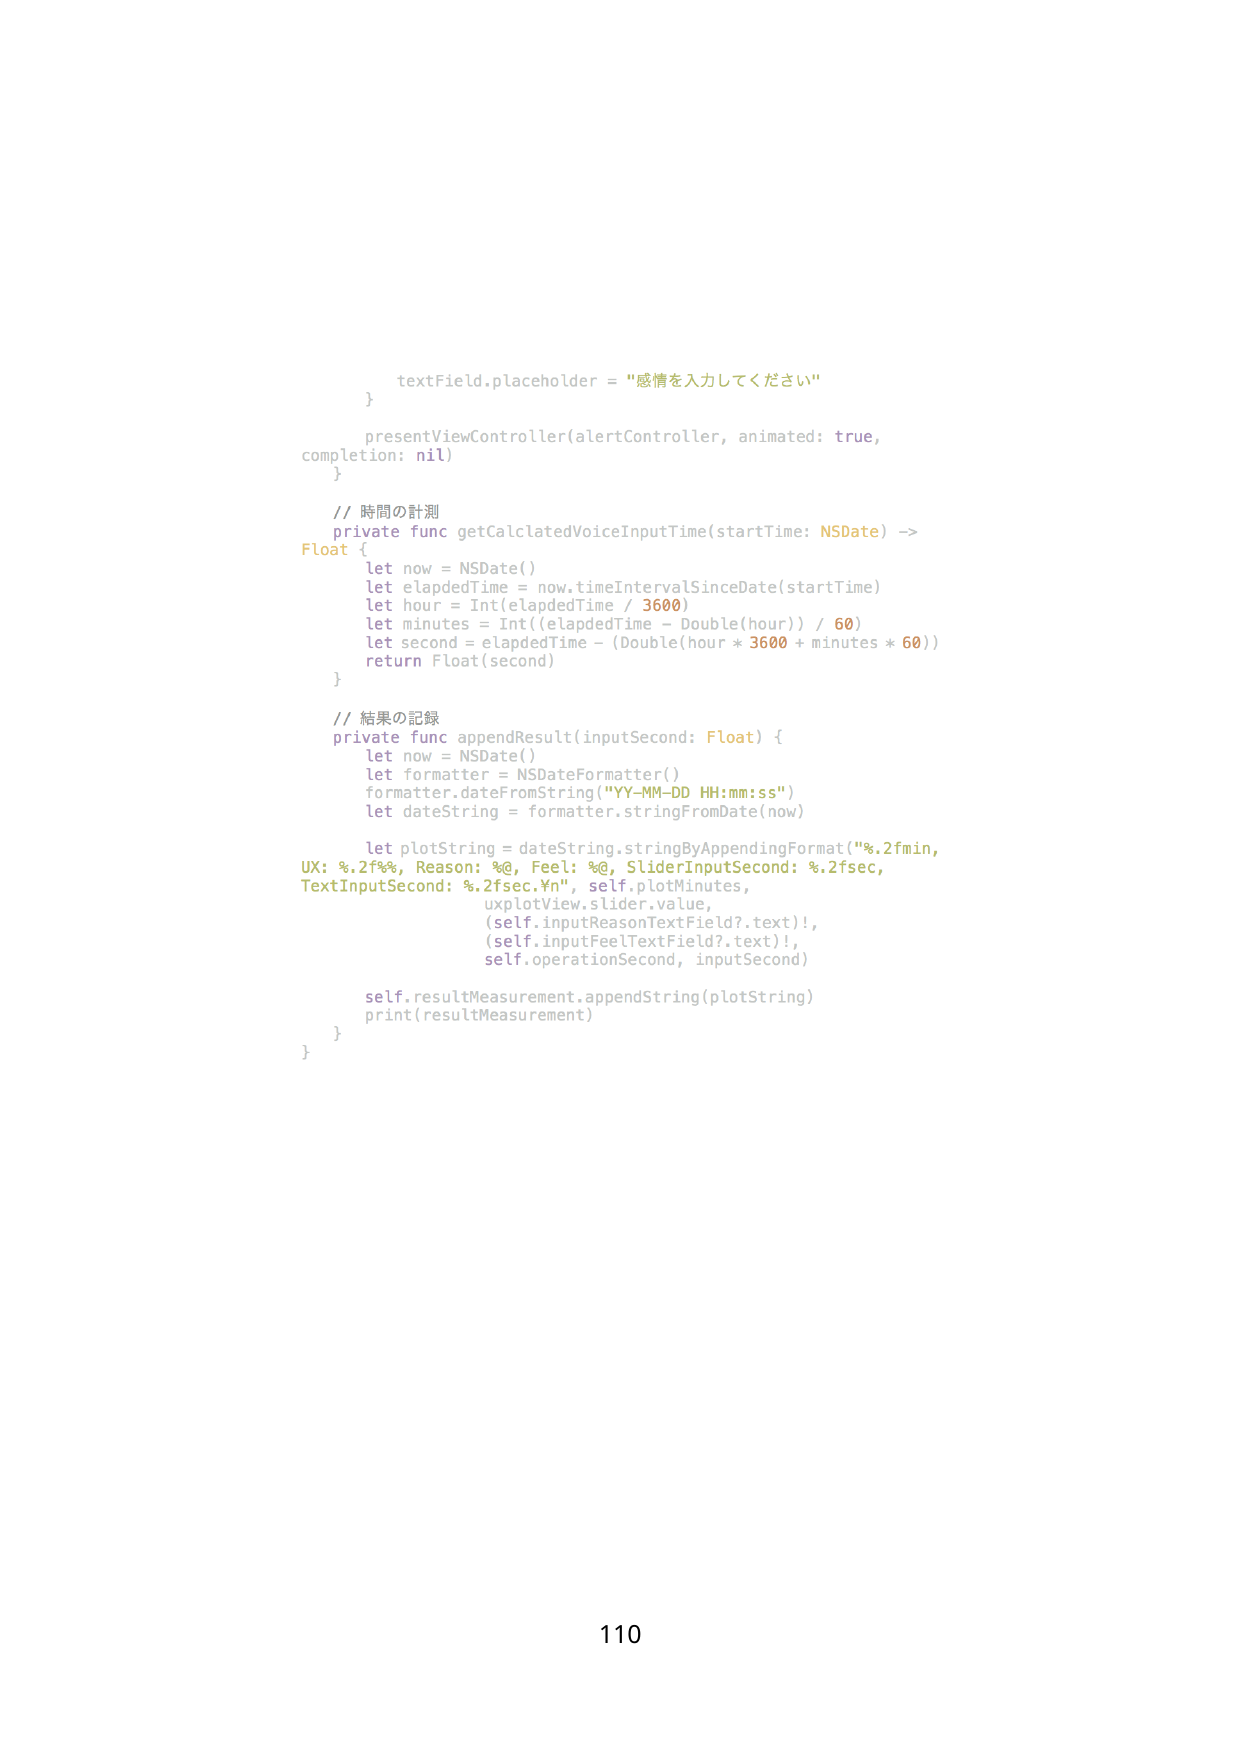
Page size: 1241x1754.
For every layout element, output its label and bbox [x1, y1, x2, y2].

picture [177, 225, 1063, 1371]
